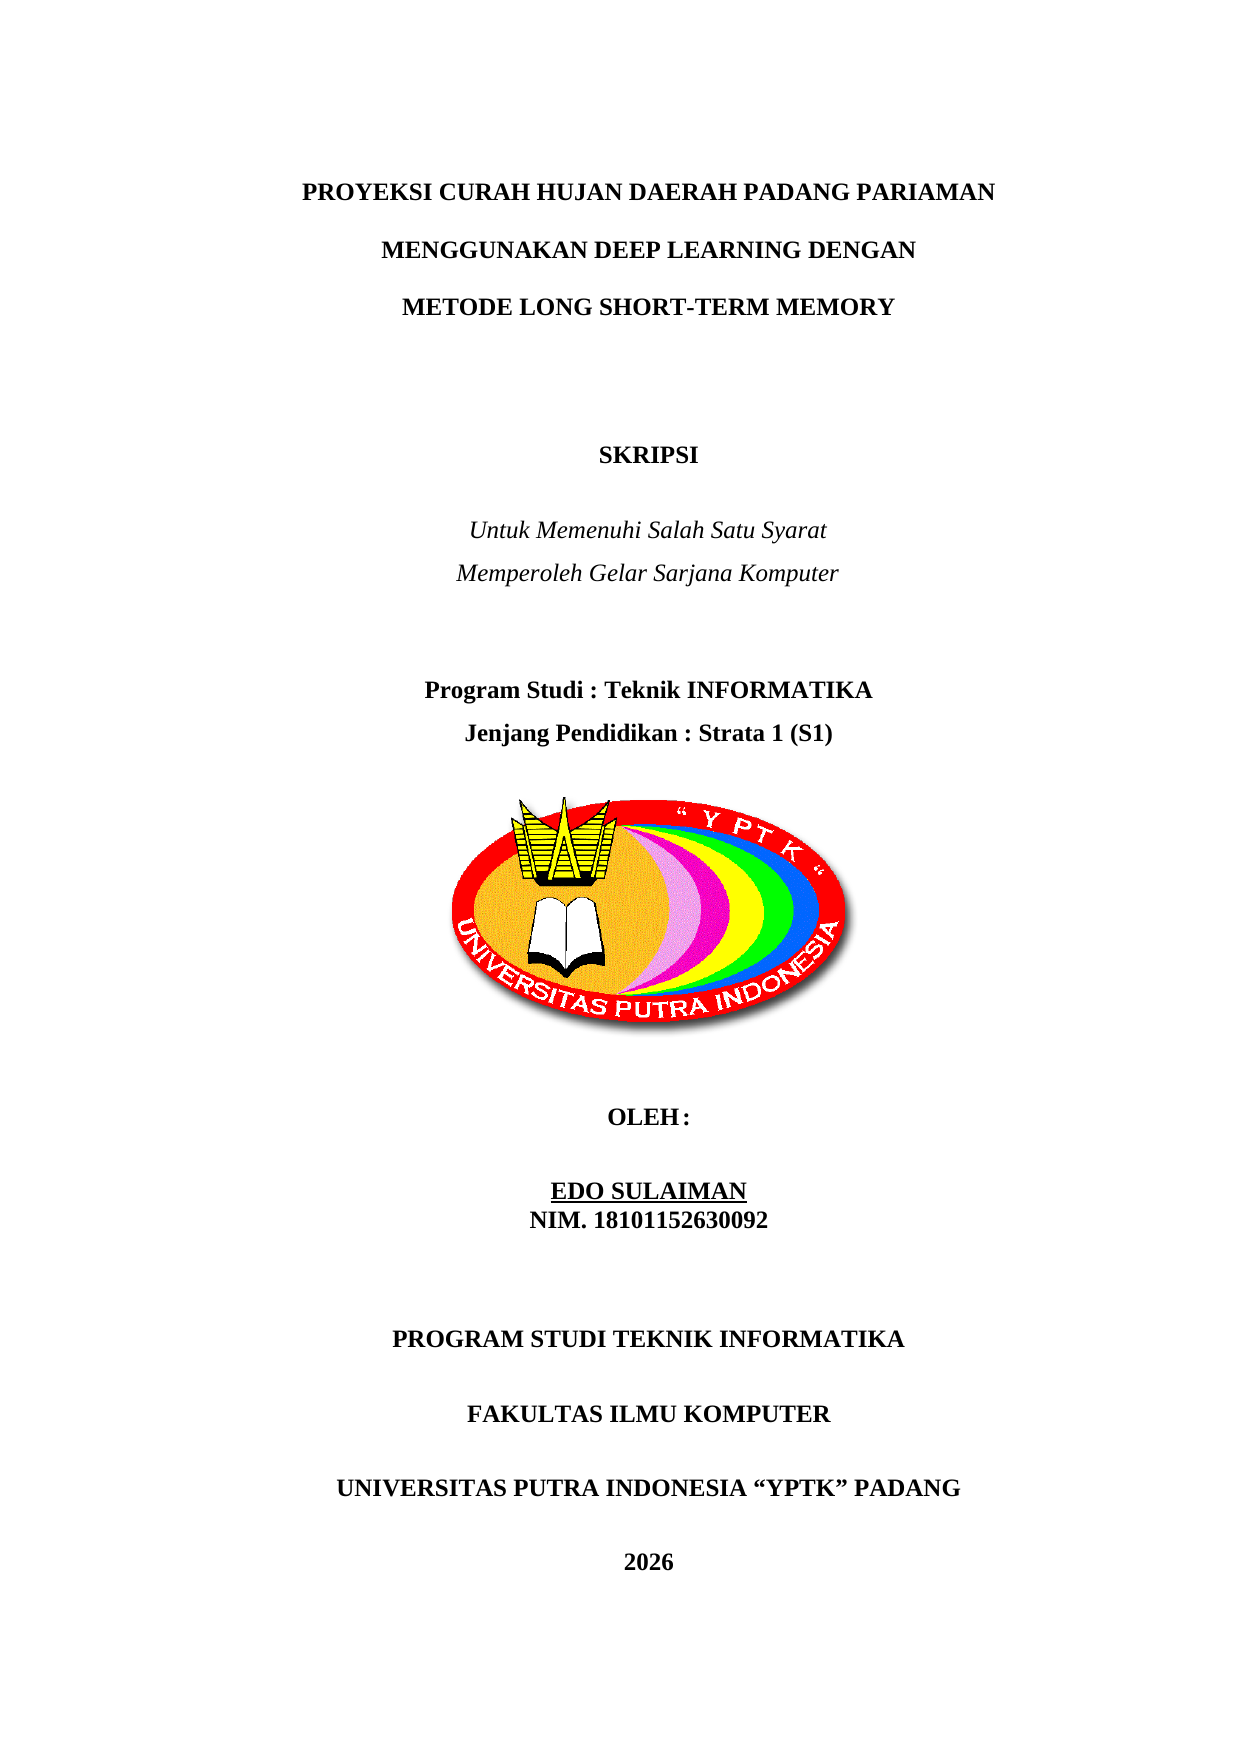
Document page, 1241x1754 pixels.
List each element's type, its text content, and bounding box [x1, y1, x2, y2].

text Memperoleh Gelar Sarjana Komputer [234, 558, 1063, 587]
text SKRIPSI [234, 441, 1063, 469]
picture [390, 761, 907, 1057]
text OLEH : [234, 1102, 1063, 1131]
text Program Studi : Teknik INFORMATIKA Jenjang Pendidikan : Strata 1 (S1) [234, 675, 1063, 747]
text Untuk Memenuhi Salah Satu Syarat [234, 515, 1063, 543]
text FAKULTAS ILMU KOMPUTER [234, 1399, 1063, 1427]
text EDO SULAIMAN NIM. 18101152630092 [234, 1176, 1063, 1234]
text PROGRAM STUDI TEKNIK INFORMATIKA [234, 1324, 1063, 1353]
text UNIVERSITAS PUTRA INDONESIA “YPTK” PADANG [234, 1473, 1063, 1502]
text 2022 [234, 1547, 1063, 1576]
text PROYEKSI CURAH HUJAN DAERAH PADANG PARIAMAN MENGGUNAKAN DEEP LEARNING DENGAN METODE LONG SHORT-TERM MEMORY [234, 177, 1063, 321]
